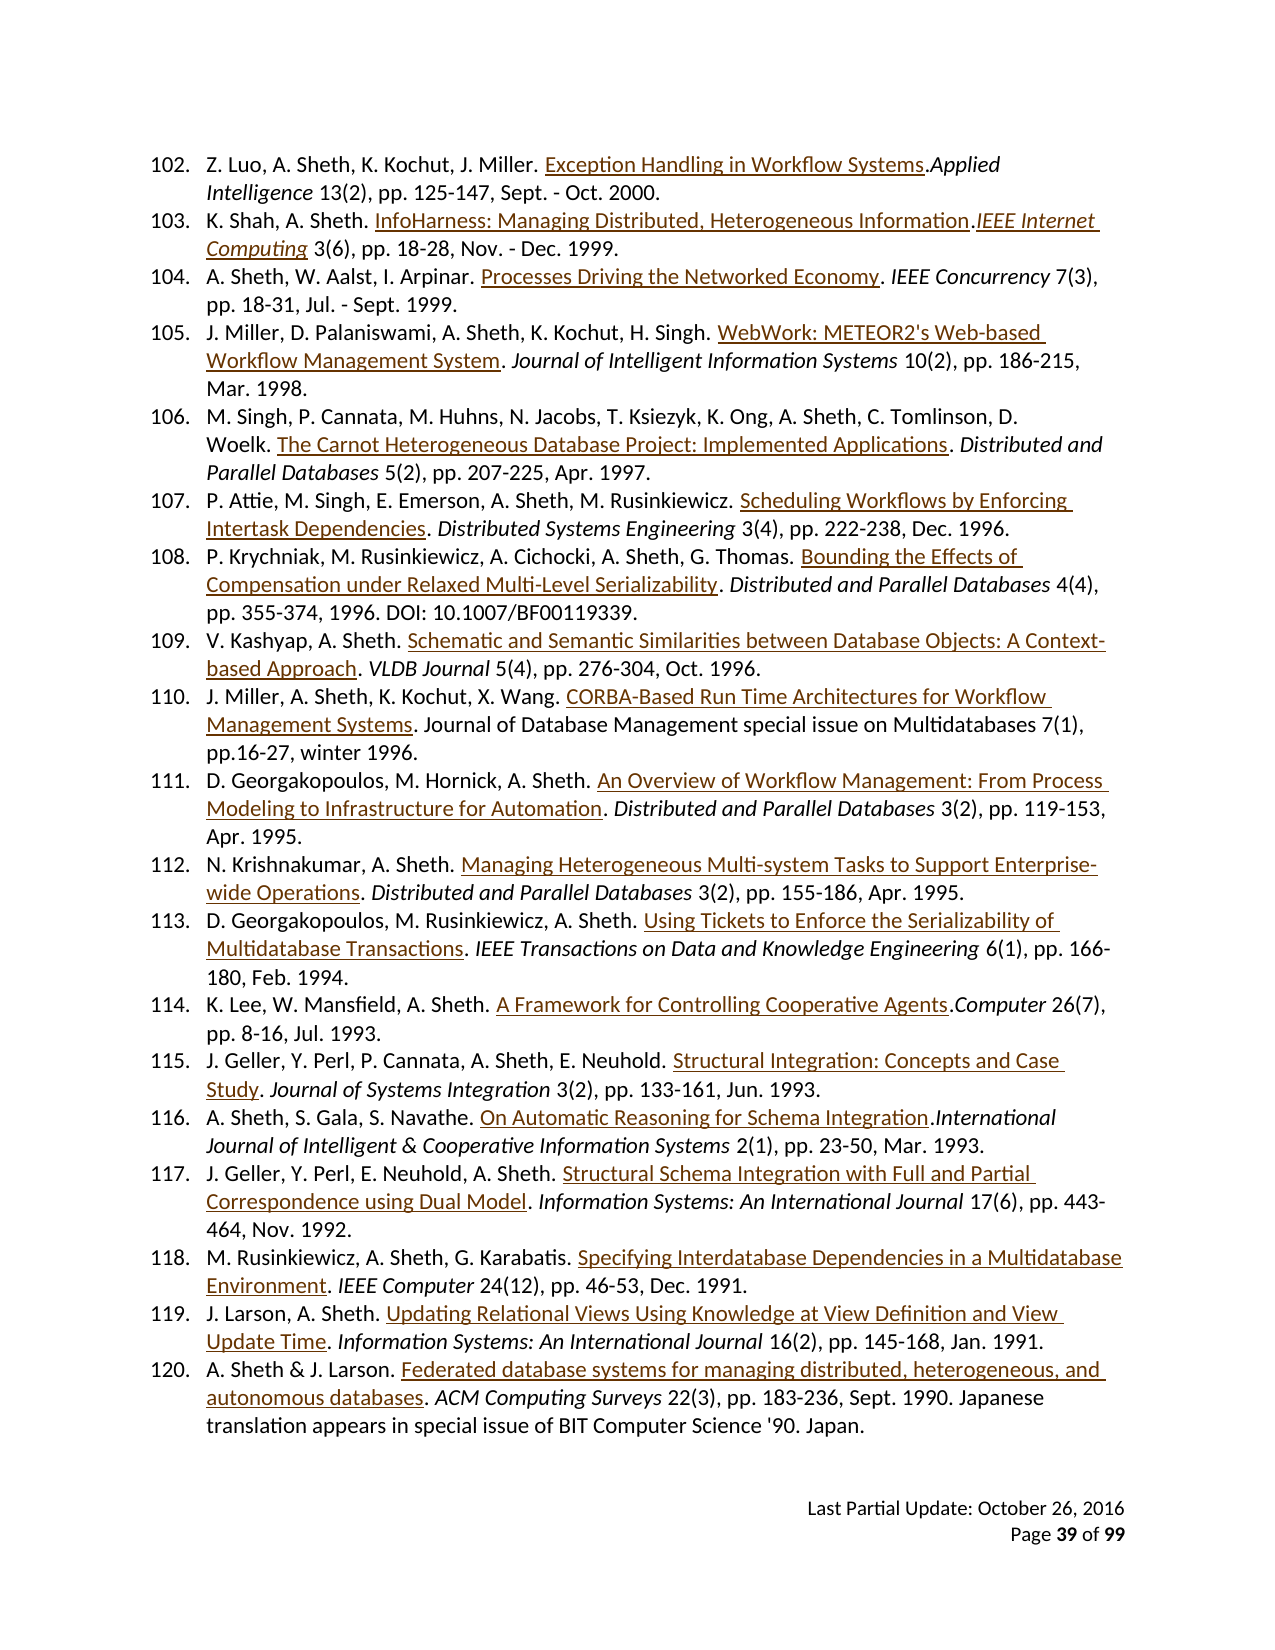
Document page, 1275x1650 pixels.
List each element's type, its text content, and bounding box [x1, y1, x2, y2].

list J. Miller, D. Palaniswami, A. Sheth, K. Kochut, H. Singh. WebWork: METEOR2's Web-based Workflow Management System. Journal of Intelligent Information Systems 10(2), pp. 186-215, Mar. 1998. [150, 318, 1125, 402]
list K. Lee, W. Mansfield, A. Sheth. A Framework for Controlling Cooperative Agents.Computer 26(7), pp. 8-16, Jul. 1993. [150, 991, 1125, 1047]
list Z. Luo, A. Sheth, K. Kochut, J. Miller. Exception Handling in Workflow Systems.Applied Intelligence 13(2), pp. 125-147, Sept. - Oct. 2000. [150, 150, 1125, 206]
list A. Sheth & J. Larson. Federated database systems for managing distributed, heterogeneous, and autonomous databases. ACM Computing Surveys 22(3), pp. 183-236, Sept. 1990. Japanese translation appears in special issue of BIT Computer Science '90. Japan. [150, 1355, 1125, 1439]
list J. Geller, Y. Perl, P. Cannata, A. Sheth, E. Neuhold. Structural Integration: Concepts and Case Study. Journal of Systems Integration 3(2), pp. 133-161, Jun. 1993. [150, 1047, 1125, 1103]
list K. Shah, A. Sheth. InfoHarness: Managing Distributed, Heterogeneous Information.IEEE Internet Computing 3(6), pp. 18-28, Nov. - Dec. 1999. [150, 206, 1125, 262]
list J. Larson, A. Sheth. Updating Relational Views Using Knowledge at View Definition and View Update Time. Information Systems: An International Journal 16(2), pp. 145-168, Jan. 1991. [150, 1299, 1125, 1355]
list P. Attie, M. Singh, E. Emerson, A. Sheth, M. Rusinkiewicz. Scheduling Workflows by Enforcing Intertask Dependencies. Distributed Systems Engineering 3(4), pp. 222-238, Dec. 1996. [150, 486, 1125, 542]
list D. Georgakopoulos, M. Rusinkiewicz, A. Sheth. Using Tickets to Enforce the Serializability of Multidatabase Transactions. IEEE Transactions on Data and Knowledge Engineering 6(1), pp. 166-180, Feb. 1994. [150, 907, 1125, 991]
list M. Singh, P. Cannata, M. Huhns, N. Jacobs, T. Ksiezyk, K. Ong, A. Sheth, C. Tomlinson, D. Woelk. The Carnot Heterogeneous Database Project: Implemented Applications. Distributed and Parallel Databases 5(2), pp. 207-225, Apr. 1997. [150, 402, 1125, 486]
list J. Geller, Y. Perl, E. Neuhold, A. Sheth. Structural Schema Integration with Full and Partial Correspondence using Dual Model. Information Systems: An International Journal 17(6), pp. 443-464, Nov. 1992. [150, 1159, 1125, 1243]
list D. Georgakopoulos, M. Hornick, A. Sheth. An Overview of Workflow Management: From Process Modeling to Infrastructure for Automation. Distributed and Parallel Databases 3(2), pp. 119-153, Apr. 1995. [150, 766, 1125, 851]
list M. Rusinkiewicz, A. Sheth, G. Karabatis. Specifying Interdatabase Dependencies in a Multidatabase Environment. IEEE Computer 24(12), pp. 46-53, Dec. 1991. [150, 1243, 1125, 1299]
list P. Krychniak, M. Rusinkiewicz, A. Cichocki, A. Sheth, G. Thomas. Bounding the Effects of Compensation under Relaxed Multi-Level Serializability. Distributed and Parallel Databases 4(4), pp. 355-374, 1996. DOI: 10.1007/BF00119339. [150, 542, 1125, 626]
list A. Sheth, S. Gala, S. Navathe. On Automatic Reasoning for Schema Integration.International Journal of Intelligent & Cooperative Information Systems 2(1), pp. 23-50, Mar. 1993. [150, 1103, 1125, 1159]
list A. Sheth, W. Aalst, I. Arpinar. Processes Driving the Networked Economy. IEEE Concurrency 7(3), pp. 18-31, Jul. - Sept. 1999. [150, 262, 1125, 318]
list J. Miller, A. Sheth, K. Kochut, X. Wang. CORBA-Based Run Time Architectures for Workflow Management Systems. Journal of Database Management special issue on Multidatabases 7(1), pp.16-27, winter 1996. [150, 682, 1125, 766]
list V. Kashyap, A. Sheth. Schematic and Semantic Similarities between Database Objects: A Context-based Approach. VLDB Journal 5(4), pp. 276-304, Oct. 1996. [150, 626, 1125, 682]
list N. Krishnakumar, A. Sheth. Managing Heterogeneous Multi-system Tasks to Support Enterprise-wide Operations. Distributed and Parallel Databases 3(2), pp. 155-186, Apr. 1995. [150, 851, 1125, 907]
